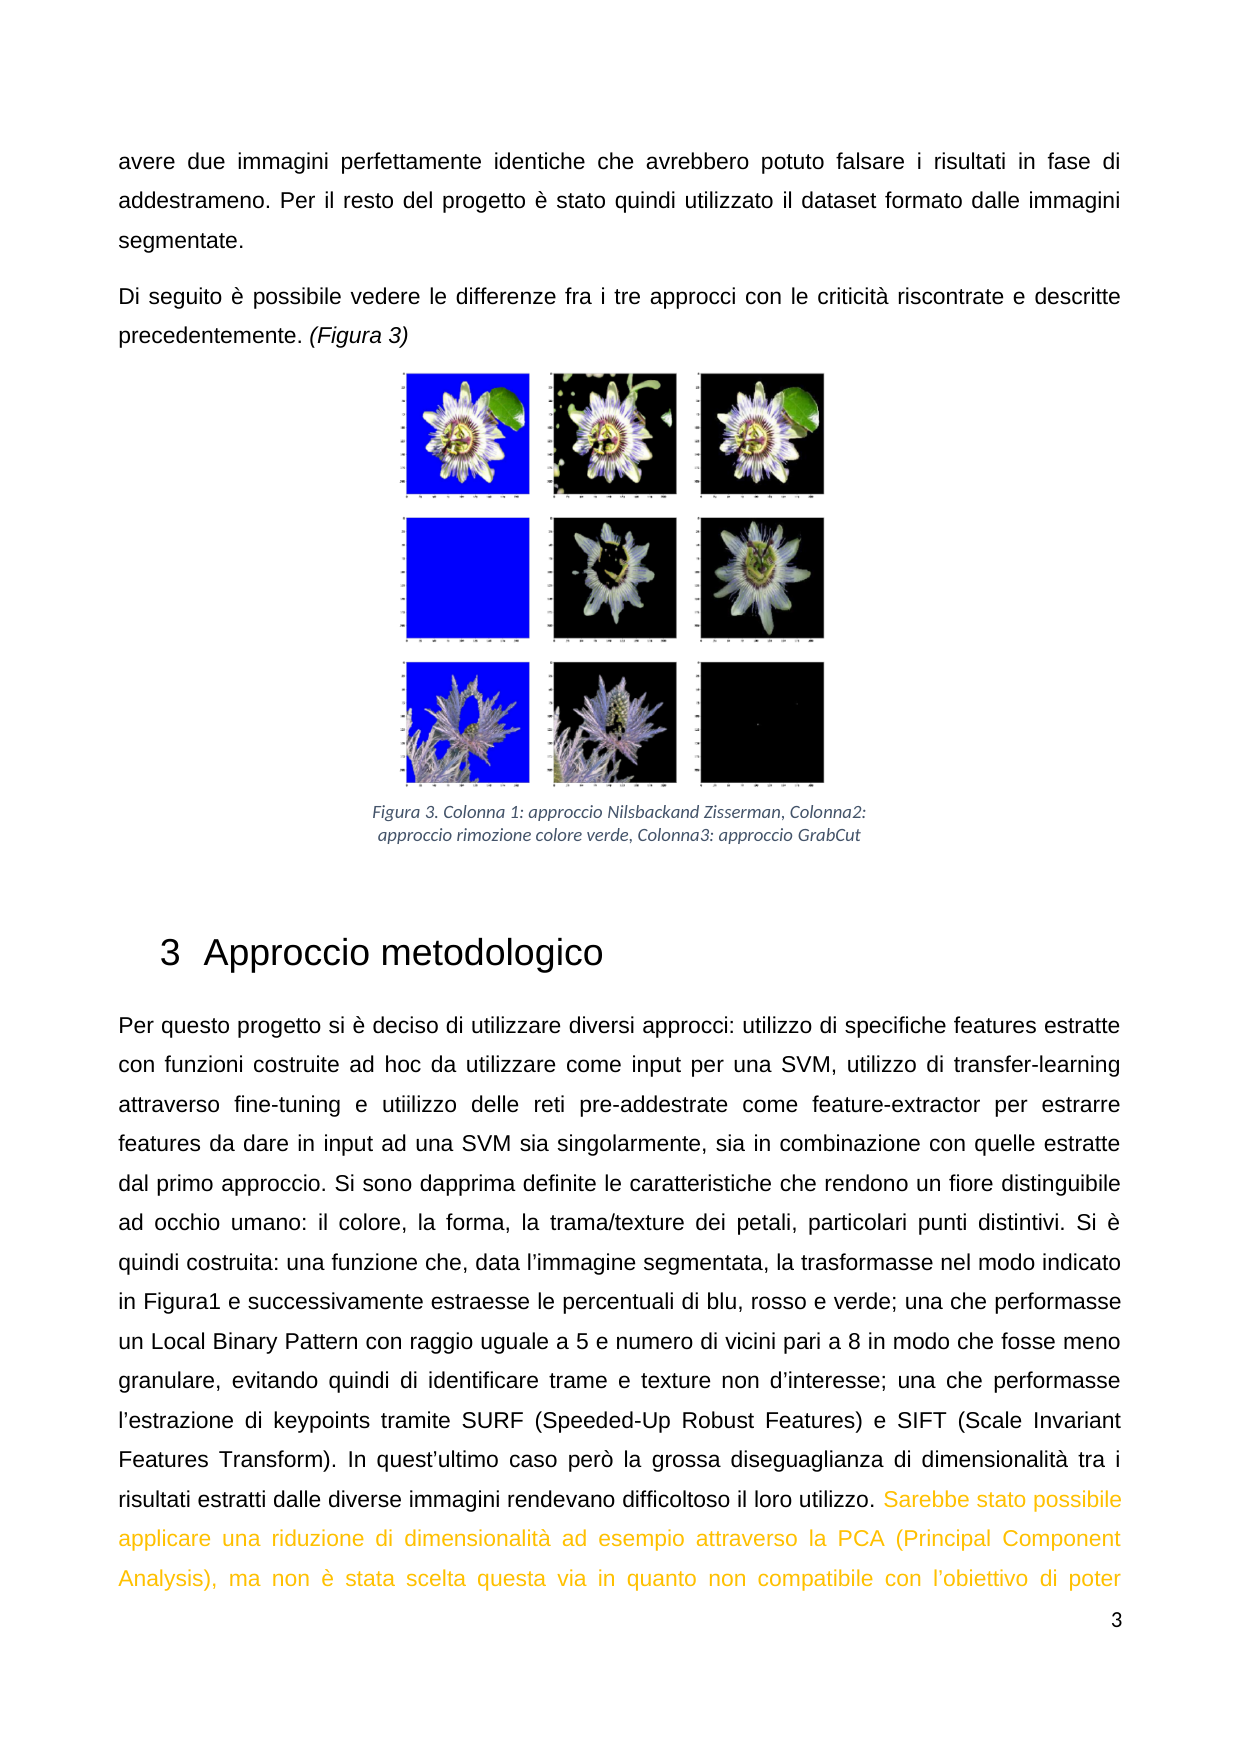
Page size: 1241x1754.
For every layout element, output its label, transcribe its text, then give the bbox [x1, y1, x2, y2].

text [118, 1012, 1122, 1591]
text Di seguito è possibile vedere le differenze fra i tre approcci con le criticità riscontrate e descritte precedentemente. (Figura 3) [118, 283, 1122, 348]
picture [396, 366, 835, 796]
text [118, 148, 1122, 253]
